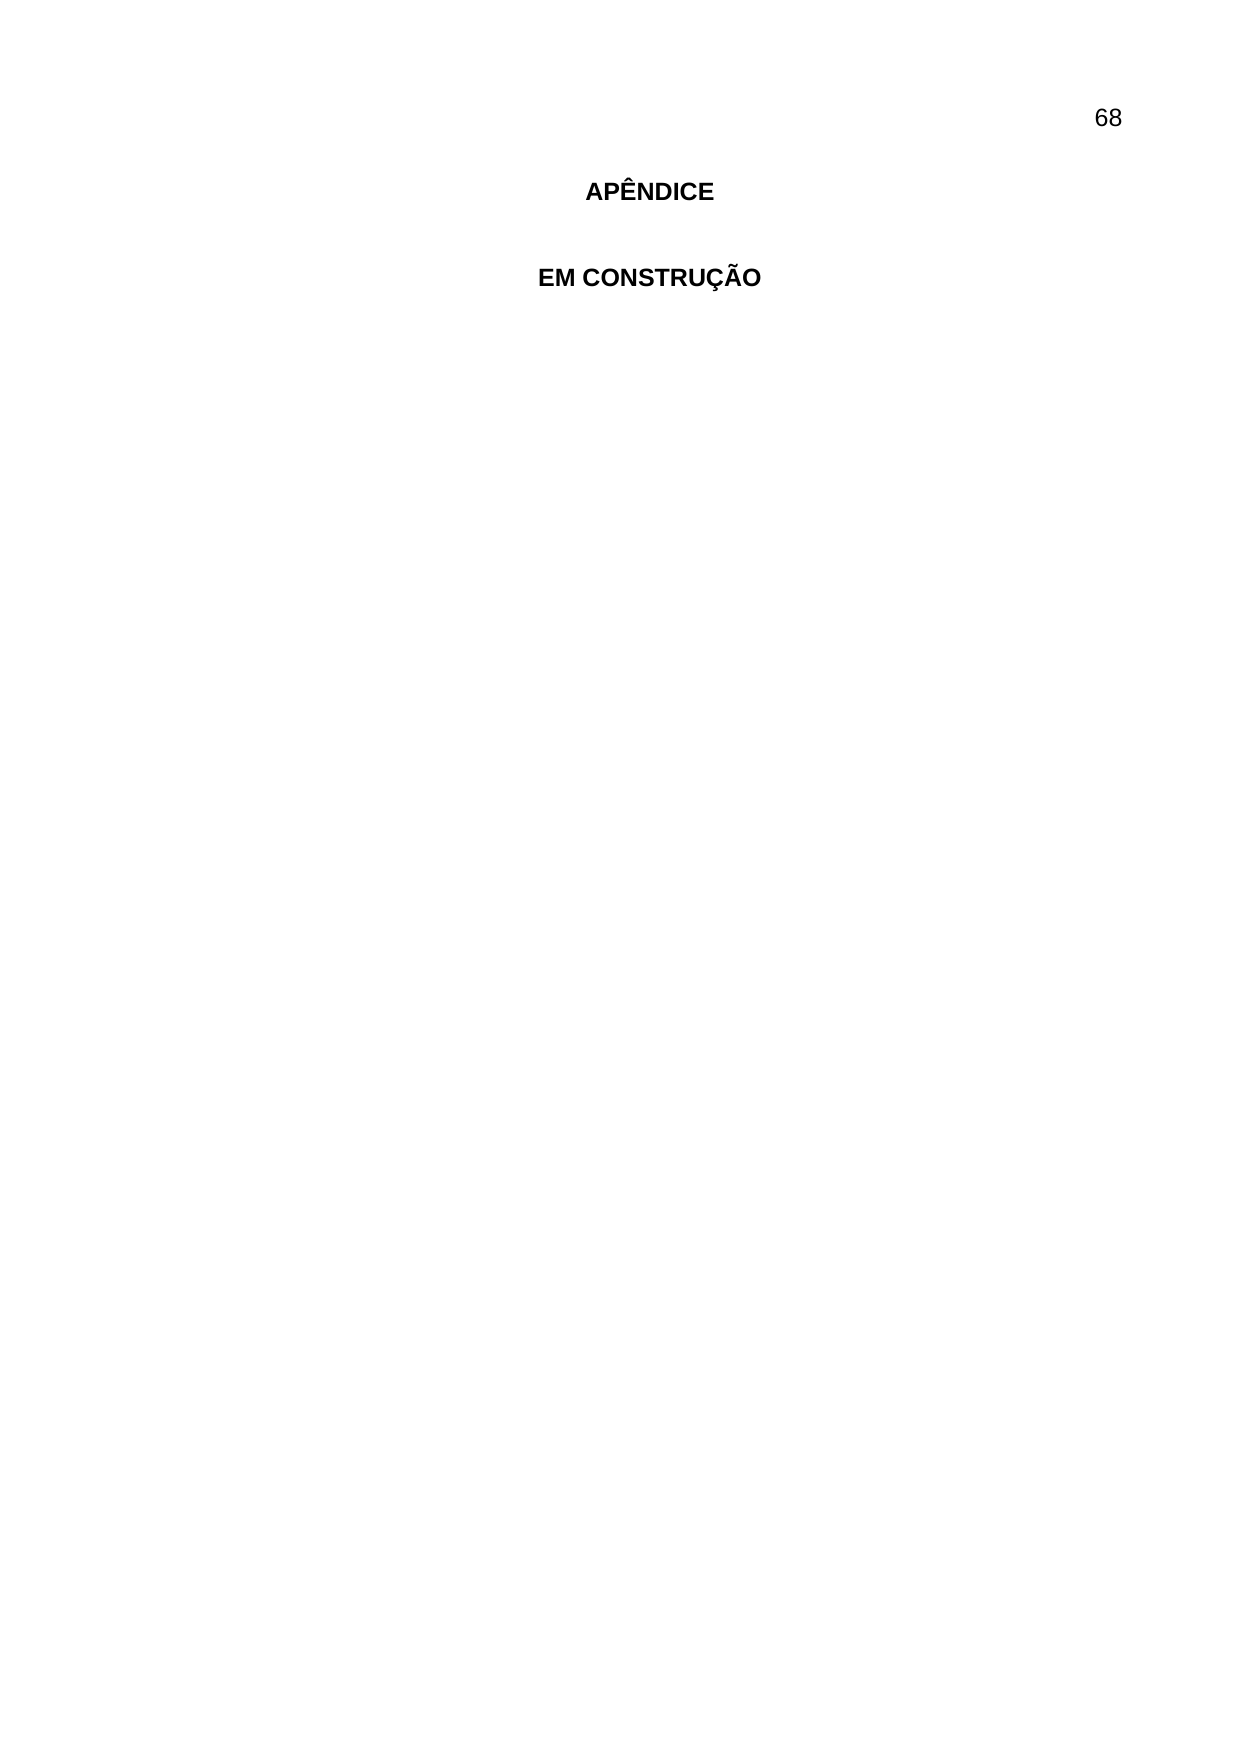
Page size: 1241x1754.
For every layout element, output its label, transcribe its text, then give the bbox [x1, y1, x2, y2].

text APÊNDICE [177, 177, 1122, 206]
text EM CONSTRUÇÃO [177, 263, 1122, 292]
